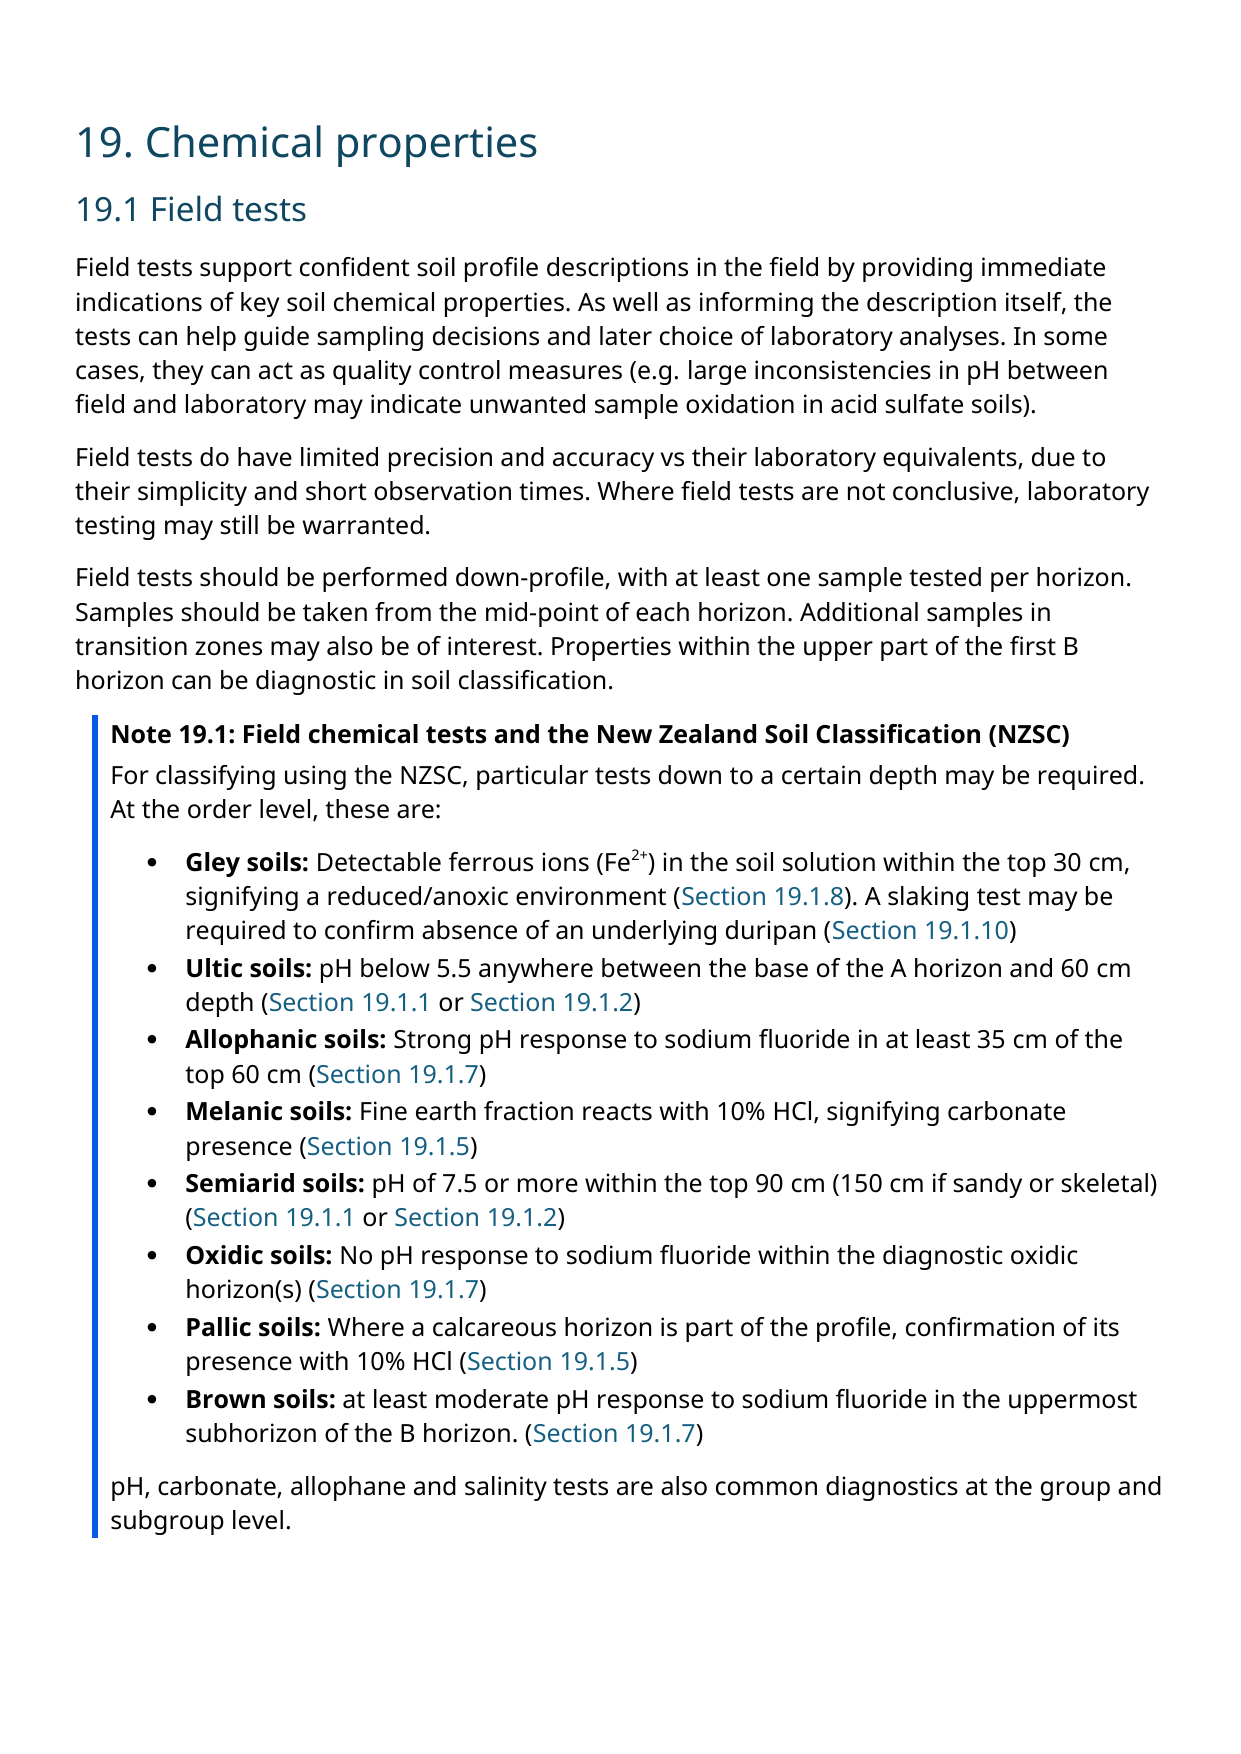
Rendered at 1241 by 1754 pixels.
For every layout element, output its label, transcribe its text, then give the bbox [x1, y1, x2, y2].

text Field tests do have limited precision and accuracy vs their laboratory equivalents, due to their simplicity and short observation times. Where field tests are not conclusive, laboratory testing may still be warranted. [75, 439, 1165, 541]
subtitle 19. Chemical properties [75, 112, 1165, 169]
text Field tests should be performed down-profile, with at least one sample tested per horizon. Samples should be taken from the mid-point of each horizon. Additional samples in transition zones may also be of interest. Properties within the upper part of the first B horizon can be diagnostic in soil classification. [75, 560, 1165, 696]
subtitle 19.1 Field tests [75, 186, 1165, 231]
text Field tests support confident soil profile descriptions in the field by providing immediate indications of key soil chemical properties. As well as informing the description itself, the tests can help guide sampling decisions and later choice of laboratory analyses. In some cases, they can act as quality control measures (e.g. large inconsistencies in pH between field and laboratory may indicate unwanted sample oxidation in acid sulfate soils). [75, 250, 1165, 420]
table_header Note 19.1: Field chemical tests and the New Zealand Soil Classification (NZSC) For classifying using the NZSC, particular tests down to a certain depth may be required. At the order level, these are: Gley soils: Detectable ferrous ions (Fe2+) in the soil solution within the top 30 cm, signifying a reduced/anoxic environment (Section 19.1.8). A slaking test may be required to confirm absence of an underlying duripan (Section 19.1.10) Ultic soils: pH below 5.5 anywhere between the base of the A horizon and 60 cm depth (Section 19.1.1 or Section 19.1.2) Allophanic soils: Strong pH response to sodium fluoride in at least 35 cm of the top 60 cm (Section 19.1.7) Melanic soils: Fine earth fraction reacts with 10% HCl, signifying carbonate presence (Section 19.1.5) Semiarid soils: pH of 7.5 or more within the top 90 cm (150 cm if sandy or skeletal) (Section 19.1.1 or Section 19.1.2) Oxidic soils: No pH response to sodium fluoride within the diagnostic oxidic horizon(s) (Section 19.1.7) Pallic soils: Where a calcareous horizon is part of the profile, confirmation of its presence with 10% HCl (Section 19.1.5) Brown soils: at least moderate pH response to sodium fluoride in the uppermost subhorizon of the B horizon. (Section 19.1.7) pH, carbonate, allophane and salinity tests are also common diagnostics at the group and subgroup level. [98, 715, 1165, 1538]
